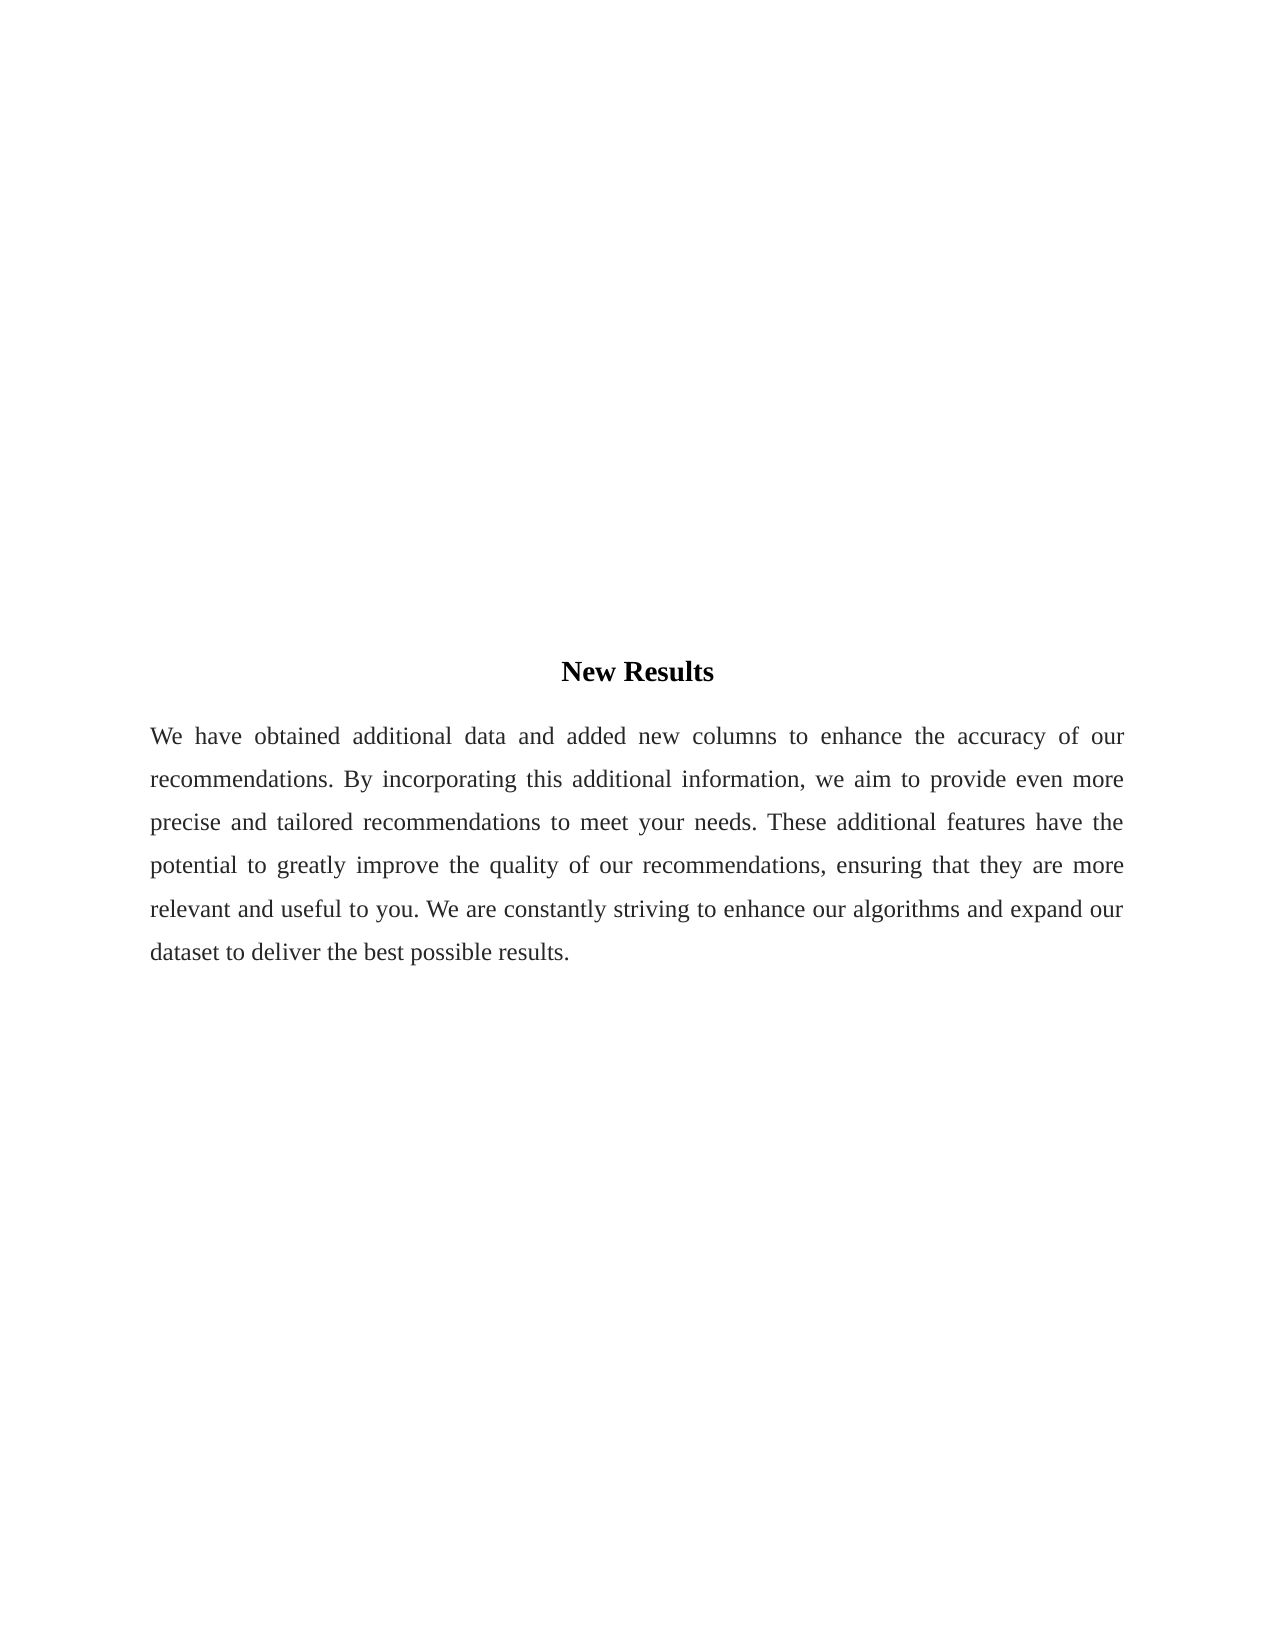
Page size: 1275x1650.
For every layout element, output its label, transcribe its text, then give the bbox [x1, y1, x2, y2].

subtitle New Results [150, 654, 1125, 688]
text We have obtained additional data and added new columns to enhance the accuracy of our recommendations. By incorporating this additional information, we aim to provide even more precise and tailored recommendations to meet your needs. These additional features have the potential to greatly improve the quality of our recommendations, ensuring that they are more relevant and useful to you. We are constantly striving to enhance our algorithms and expand our dataset to deliver the best possible results. [150, 721, 1125, 966]
